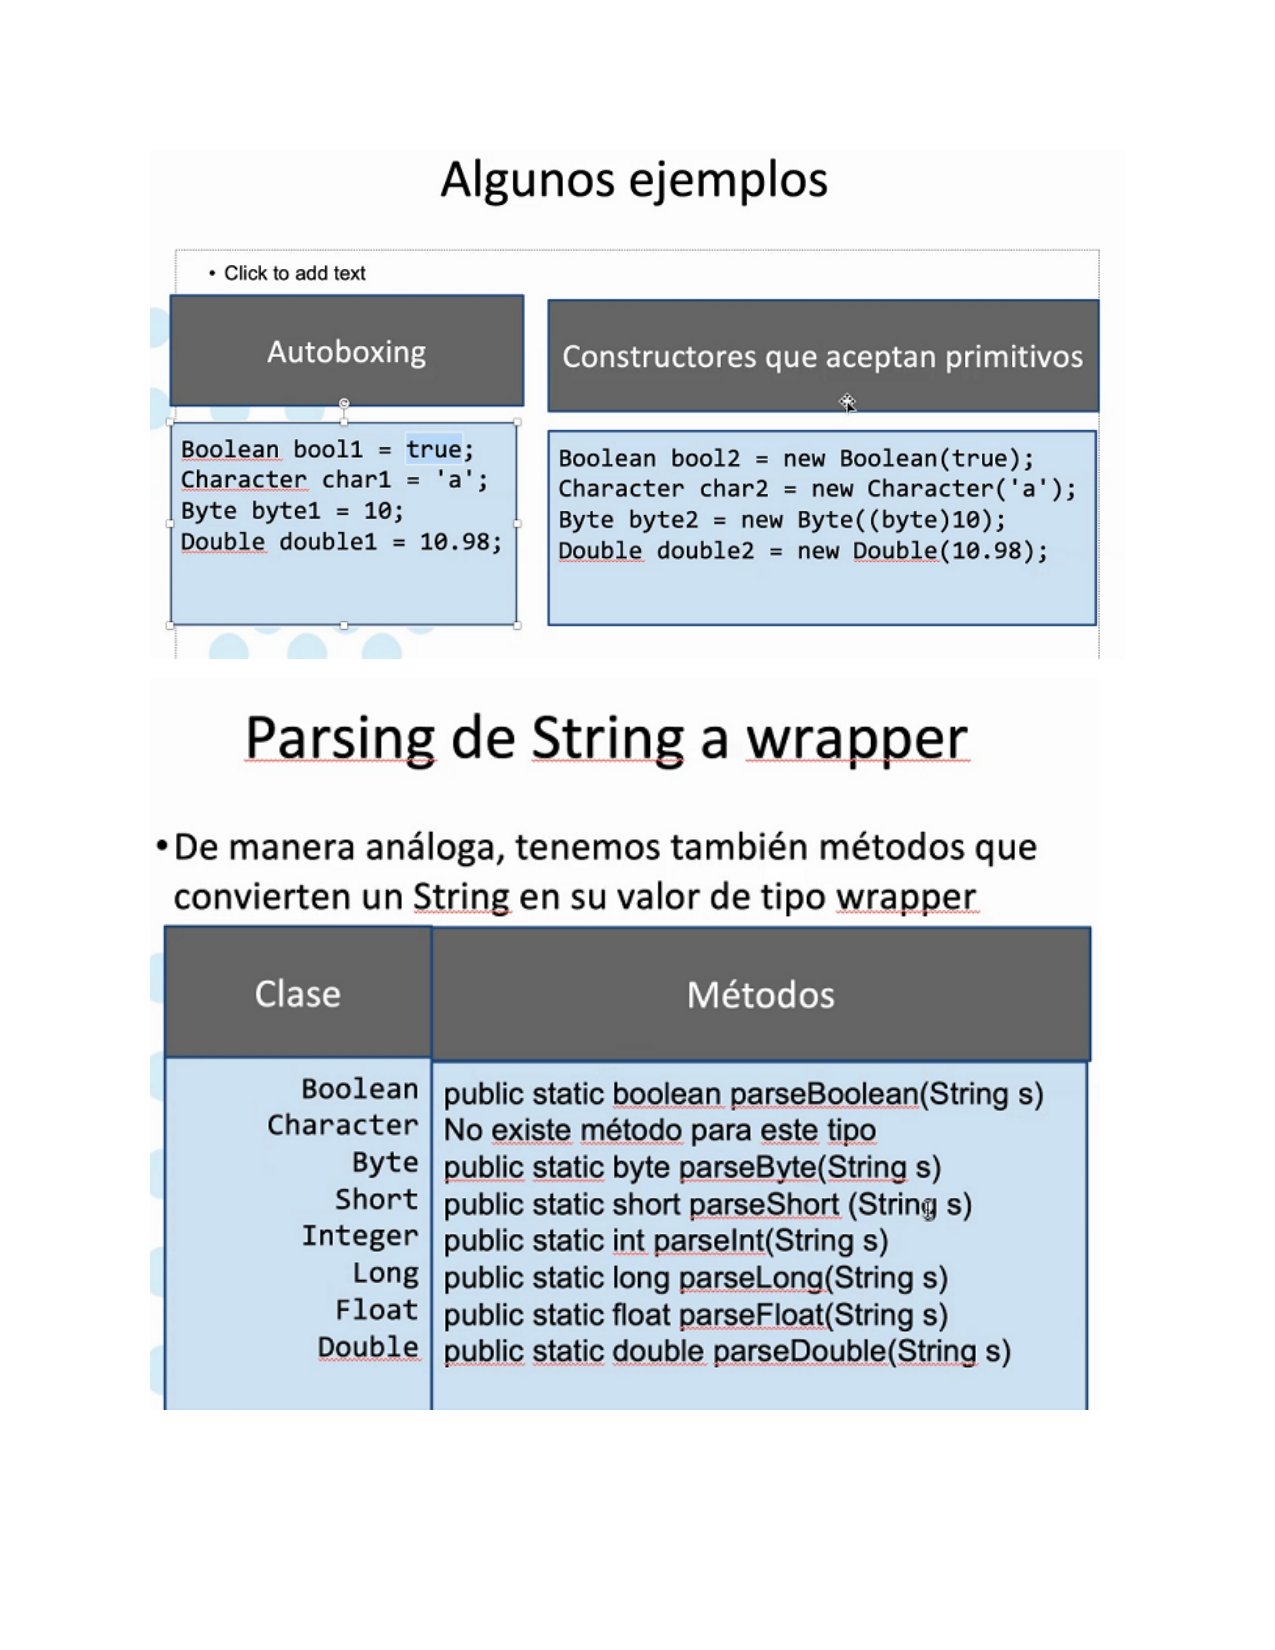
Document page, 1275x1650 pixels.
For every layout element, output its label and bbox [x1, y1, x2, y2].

picture [150, 677, 1100, 1410]
picture [150, 150, 1125, 659]
